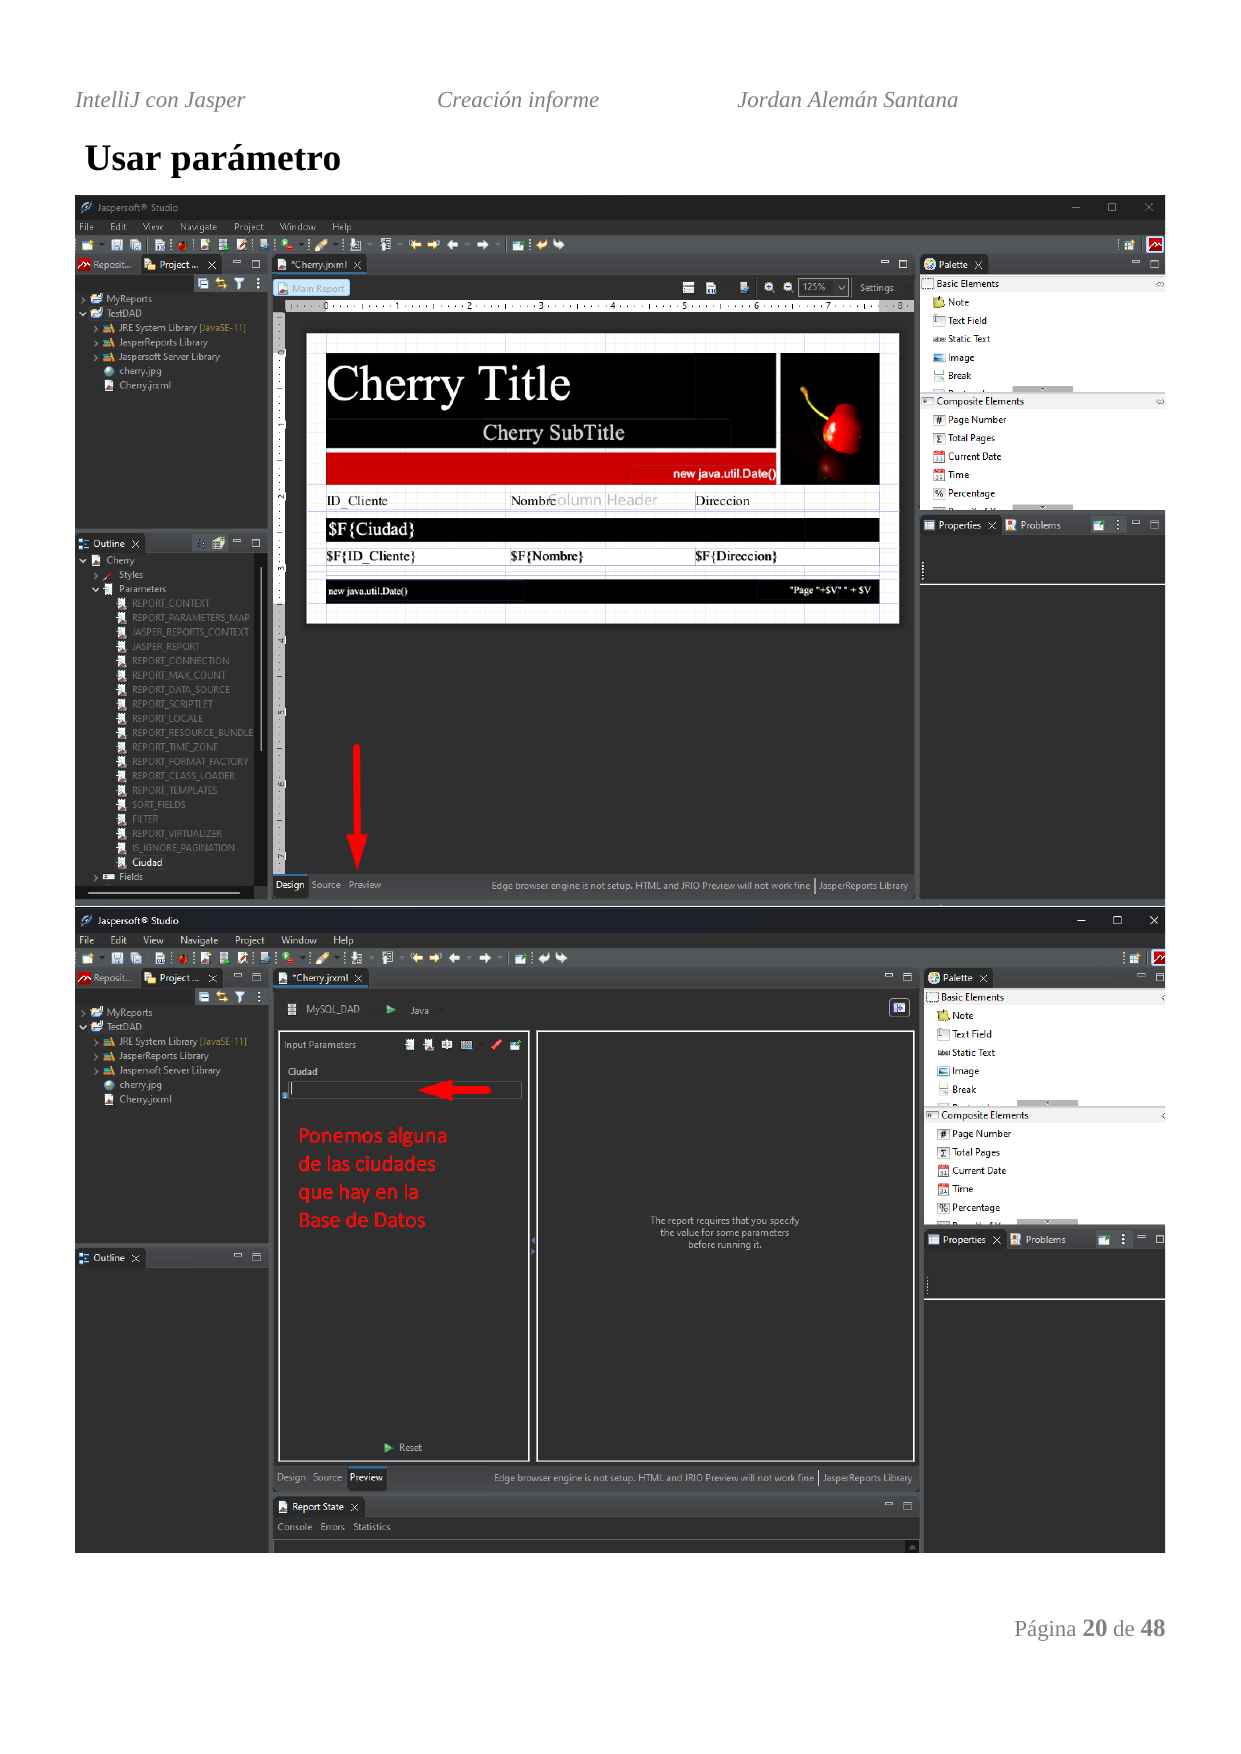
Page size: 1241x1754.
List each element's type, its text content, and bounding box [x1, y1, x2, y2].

picture [75, 195, 1166, 906]
text Usar parámetro [75, 136, 1165, 179]
picture [75, 907, 1166, 1553]
